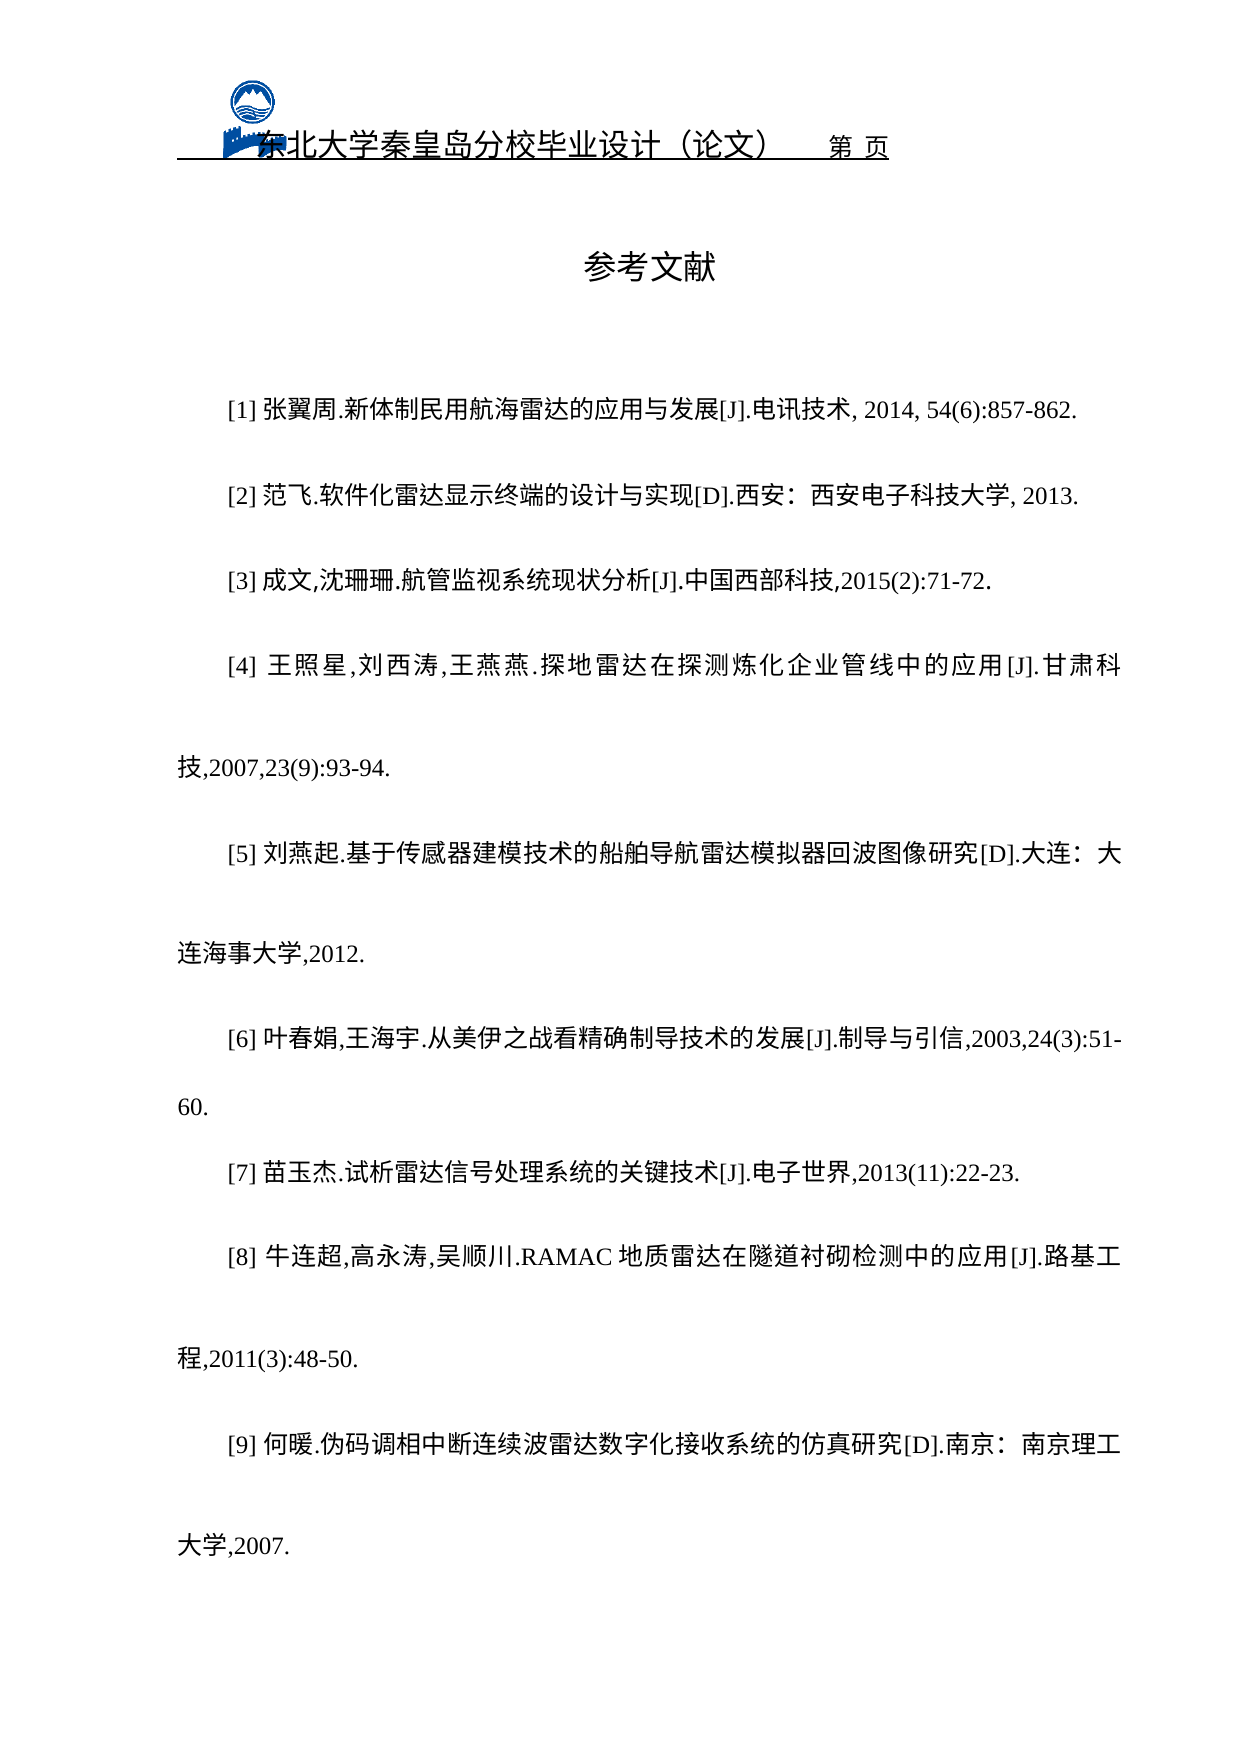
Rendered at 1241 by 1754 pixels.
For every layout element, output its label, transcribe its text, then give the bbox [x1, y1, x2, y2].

text 参考文献 [177, 231, 1122, 298]
text [2] 范飞.软件化雷达显示终端的设计与实现[D].西安：西安电子科技大学, 2013. [177, 459, 1122, 527]
text [5] 刘燕起.基于传感器建模技术的船舶导航雷达模拟器回波图像研究[D].大连：大连海事大学,2012. [177, 817, 1122, 987]
text [8] 牛连超,高永涛,吴顺川.RAMAC地质雷达在隧道衬砌检测中的应用[J].路基工程,2011(3):48-50. [177, 1222, 1122, 1392]
text [3] 成文,沈珊珊.航管监视系统现状分析[J].中国西部科技,2015(2):71-72. [177, 546, 1122, 613]
text [4] 王照星,刘西涛,王燕燕.探地雷达在探测炼化企业管线中的应用[J].甘肃科技,2007,23(9):93-94. [177, 631, 1122, 800]
text [7] 苗玉杰.试析雷达信号处理系统的关键技术[J].电子世界,2013(11):22-23. [177, 1137, 1122, 1205]
text [9] 何暖.伪码调相中断连续波雷达数字化接收系统的仿真研究[D].南京：南京理工大学,2007. [177, 1409, 1122, 1579]
text [1] 张翼周.新体制民用航海雷达的应用与发展[J].电讯技术, 2014, 54(6):857-862. [177, 375, 1122, 443]
picture [214, 79, 292, 158]
text [6] 叶春娟,王海宇.从美伊之战看精确制导技术的发展[J].制导与引信,2003,24(3):51-60. [177, 1004, 1122, 1123]
